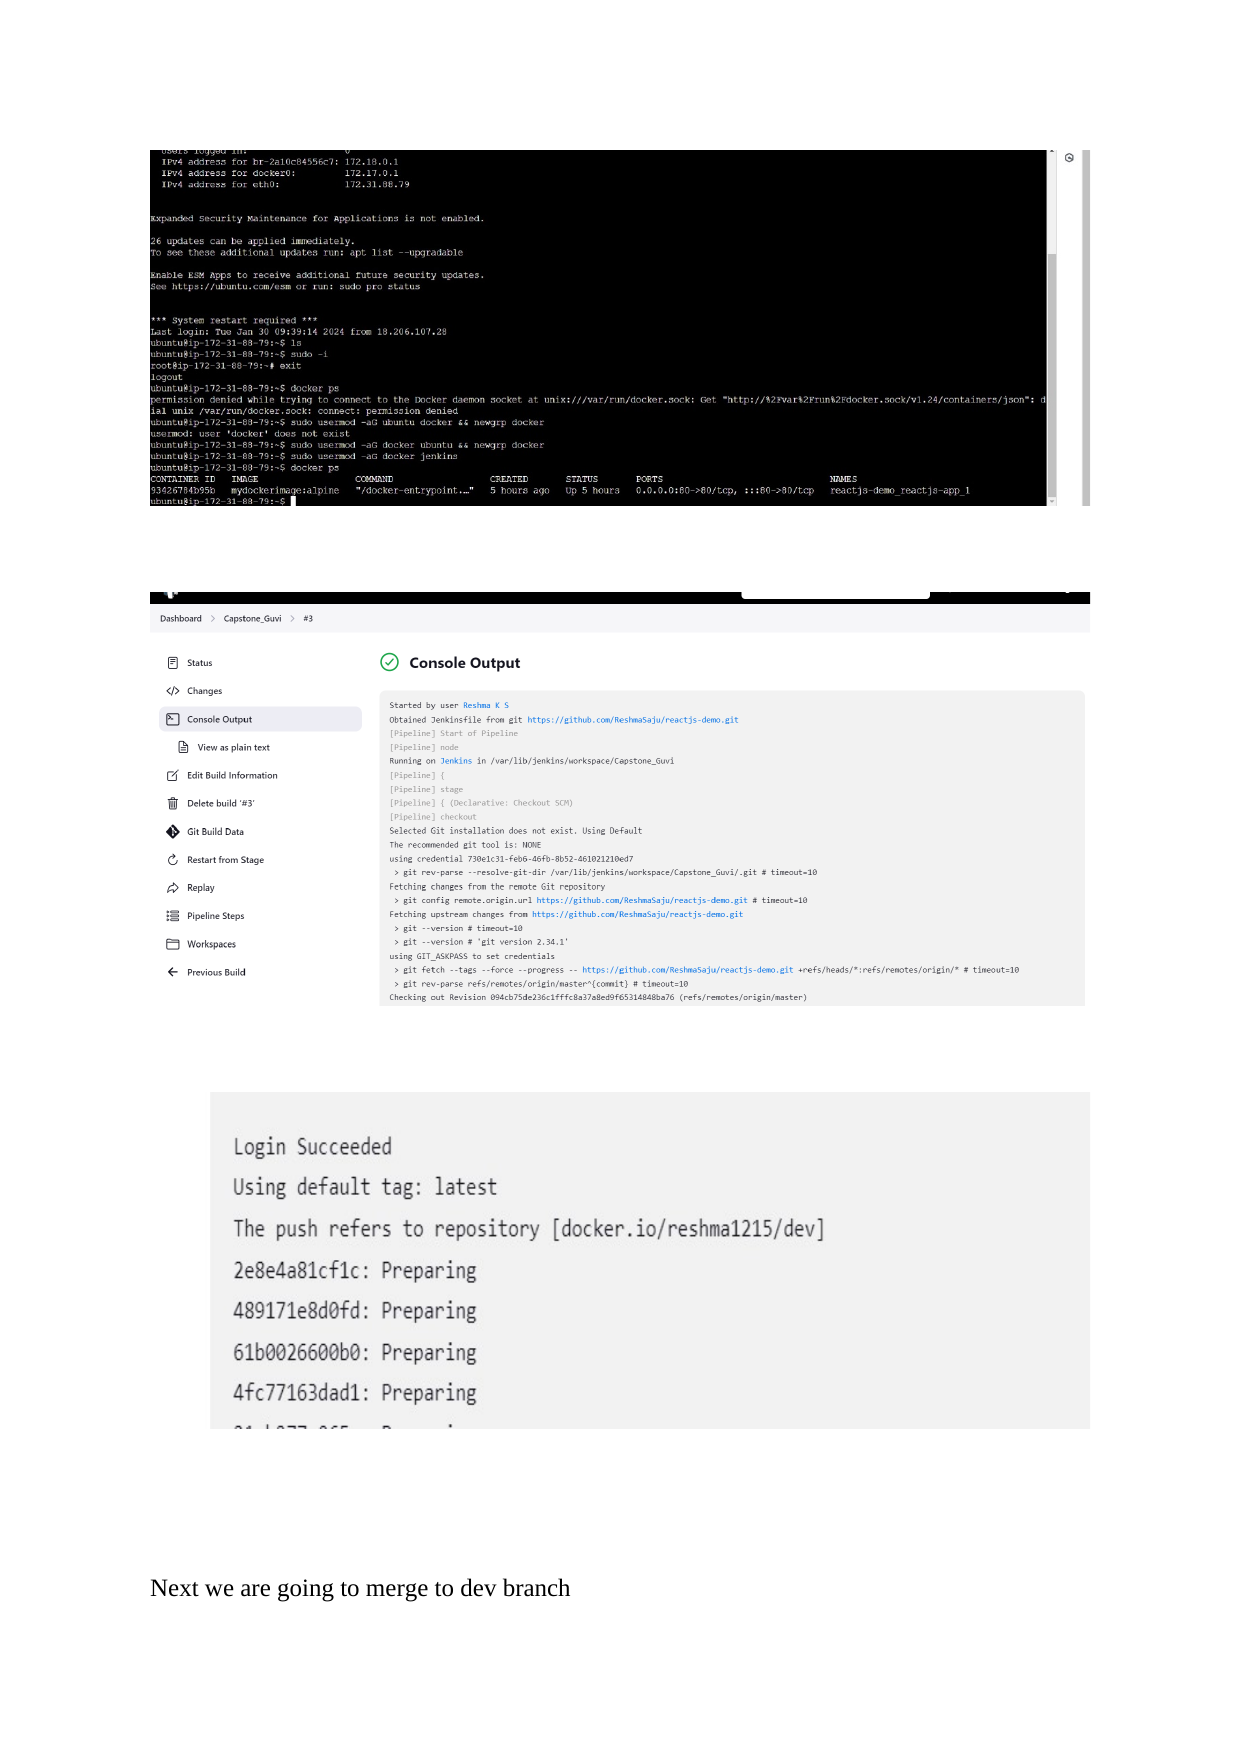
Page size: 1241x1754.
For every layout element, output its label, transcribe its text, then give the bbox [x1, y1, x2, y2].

picture [150, 150, 1091, 506]
picture [150, 592, 1091, 1006]
text Next we are going to merge to dev branch [150, 1573, 1090, 1602]
picture [150, 1092, 1091, 1429]
